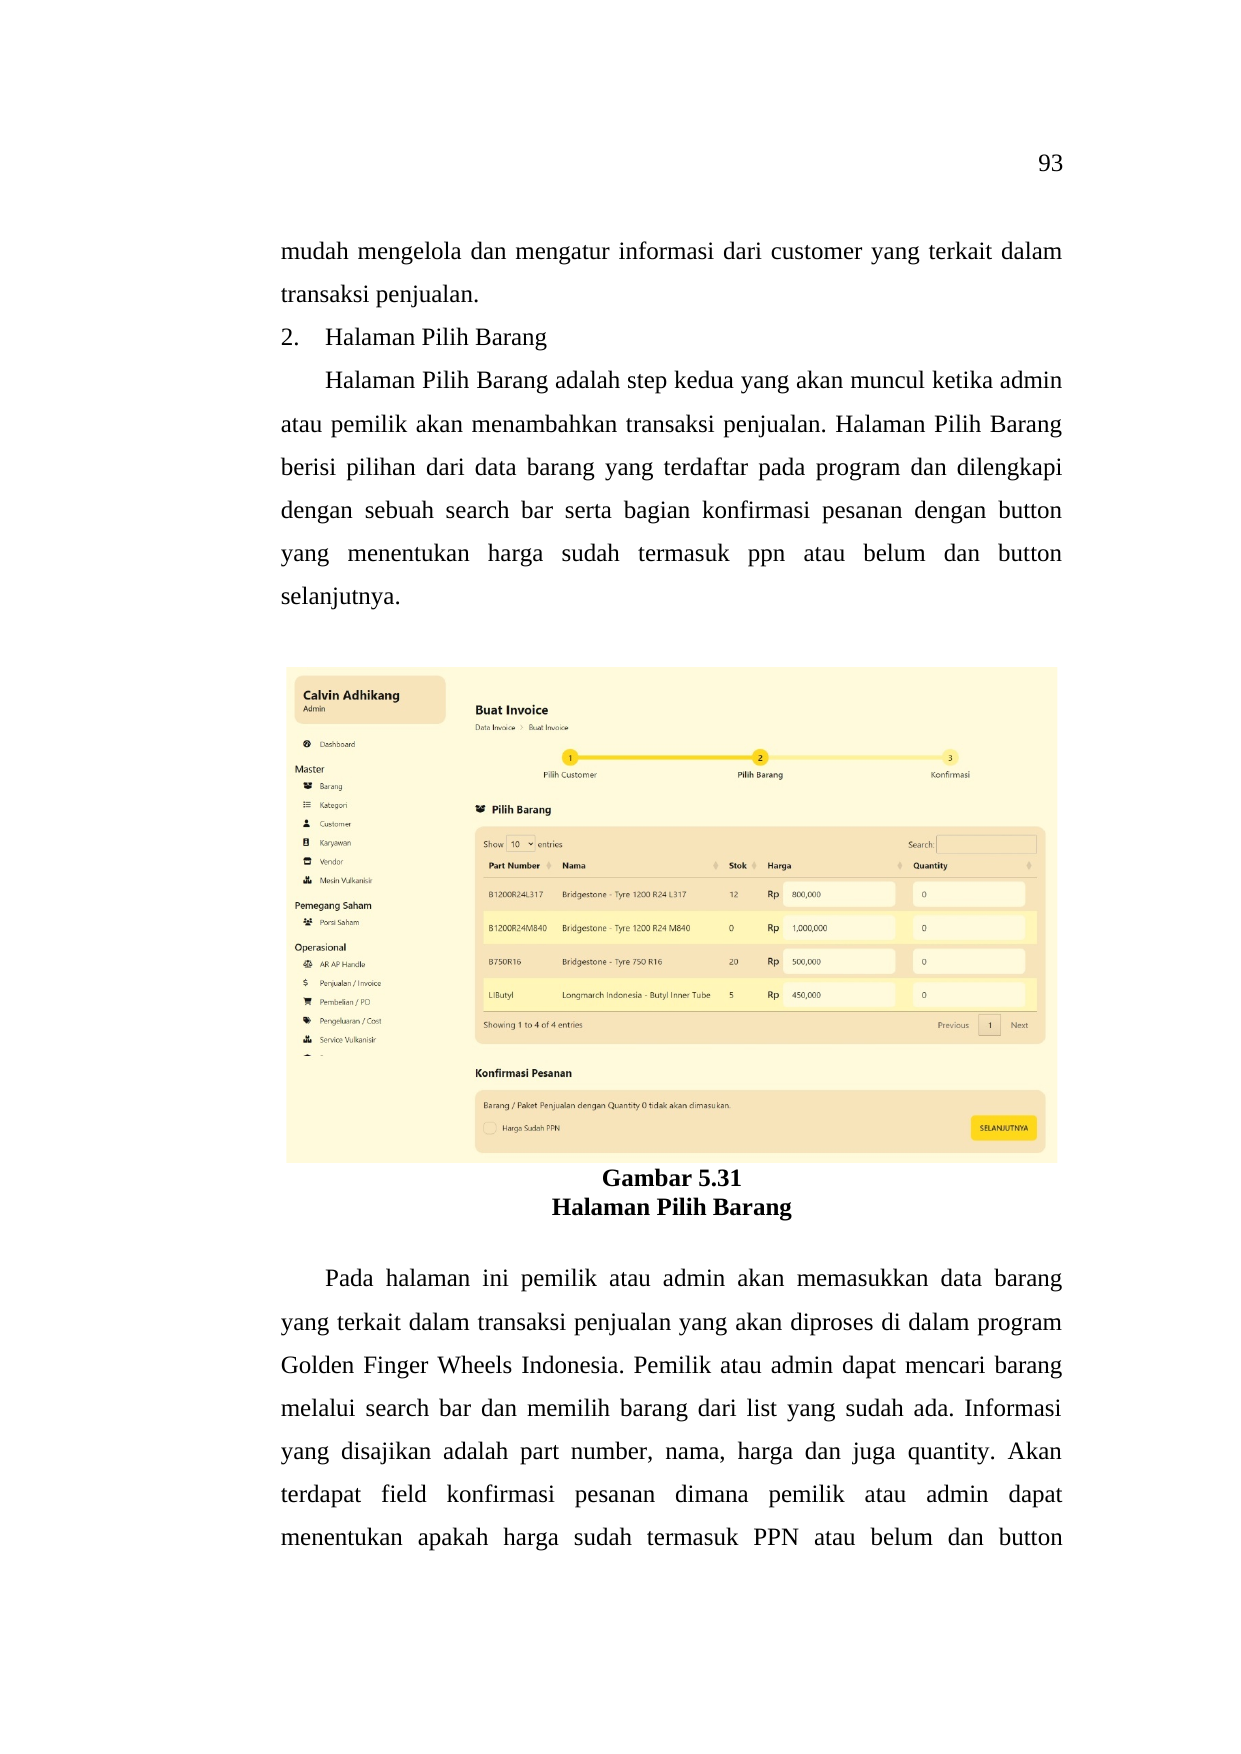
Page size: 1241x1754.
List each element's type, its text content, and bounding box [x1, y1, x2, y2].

text Halaman Pilih Barang adalah step kedua yang akan muncul ketika admin atau pemilik akan menambahkan transaksi penjualan. Halaman Pilih Barang berisi pilihan dari data barang yang terdaftar pada program dan dilengkapi dengan sebuah search bar serta bagian konfirmasi pesanan dengan button yang menentukan harga sudah termasuk ppn atau belum dan button selanjutnya. [281, 366, 1063, 610]
text Halaman Pilih Barang [281, 1192, 1063, 1220]
list Halaman Pilih Barang [281, 322, 1063, 351]
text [281, 236, 1063, 308]
text Gambar 5.31 [281, 1163, 1063, 1192]
picture [286, 667, 1058, 1163]
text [281, 1263, 1063, 1551]
